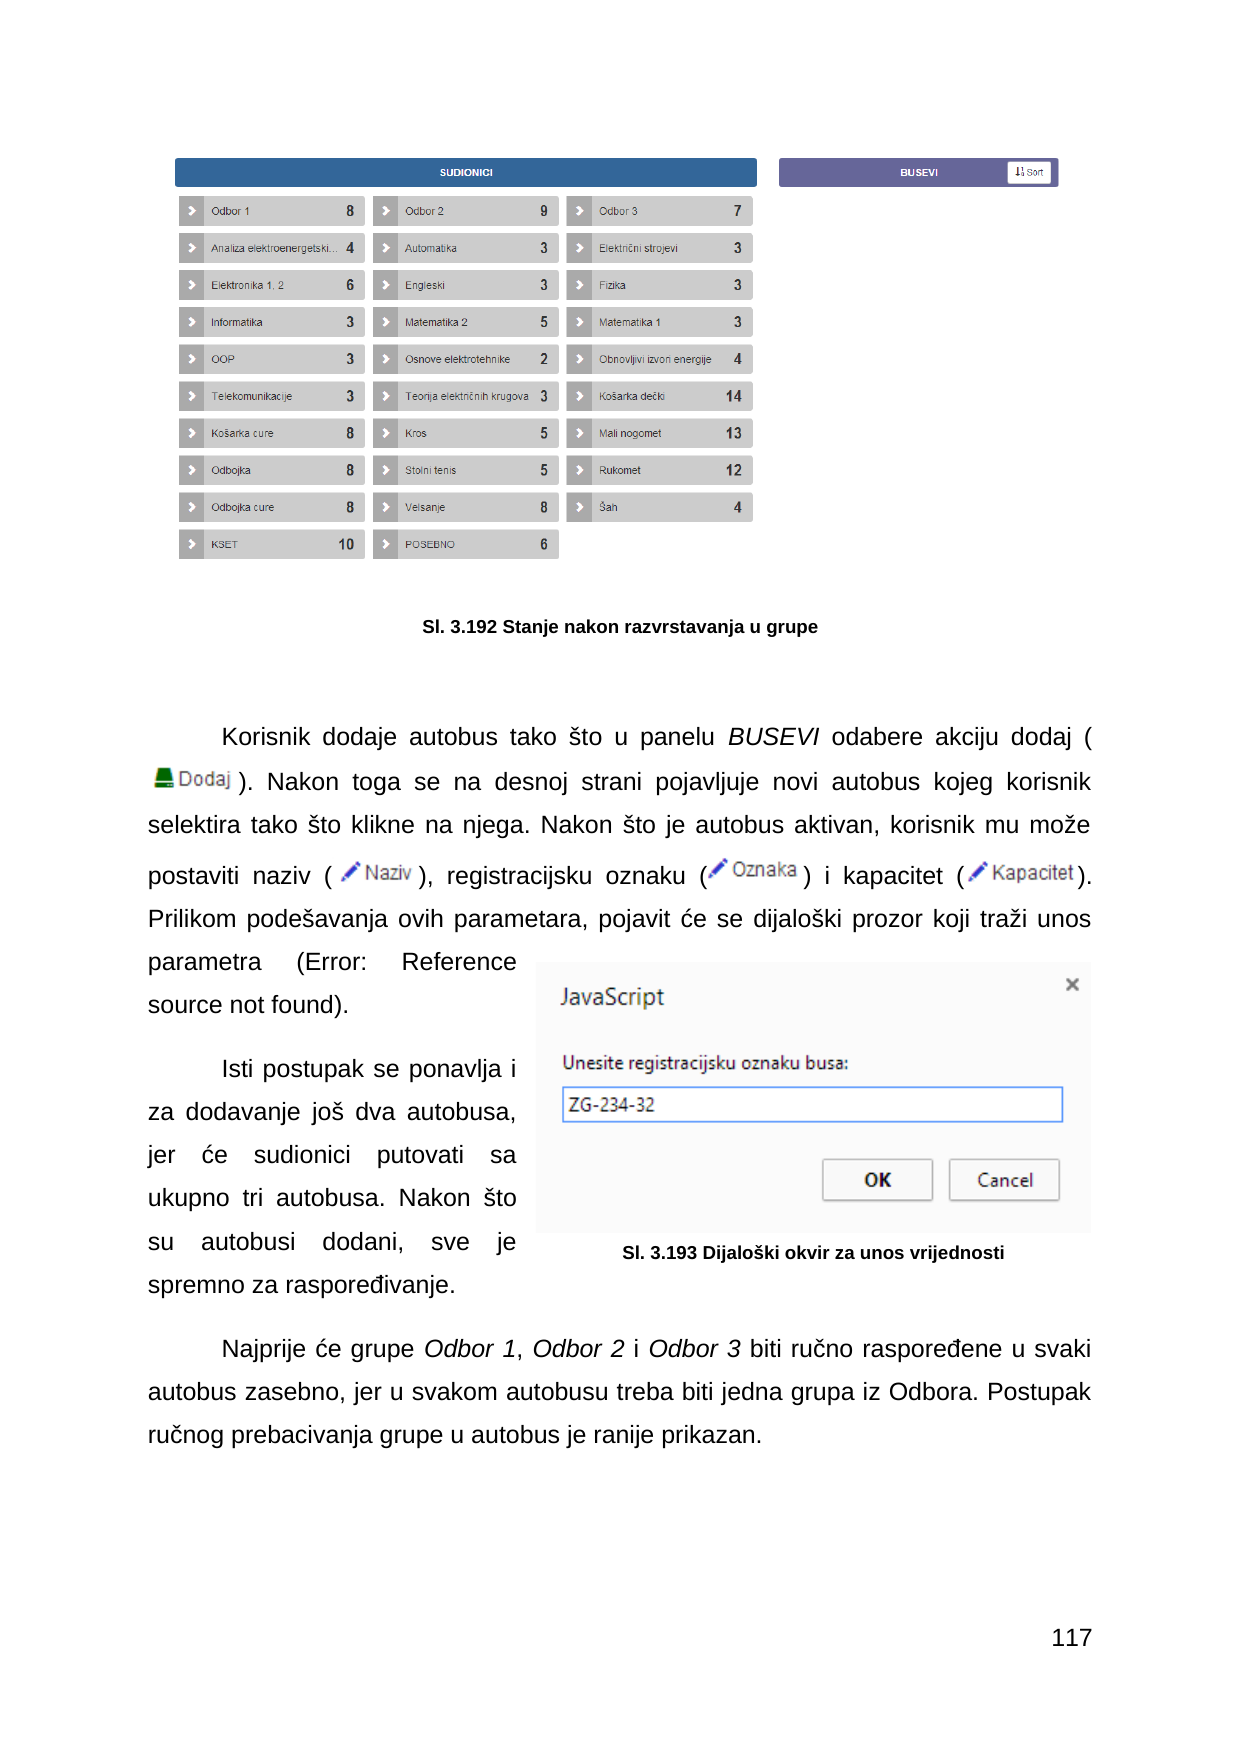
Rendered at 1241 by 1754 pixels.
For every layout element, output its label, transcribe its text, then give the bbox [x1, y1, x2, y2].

picture [964, 857, 1078, 885]
picture [332, 857, 419, 885]
text Najprije će grupe Odbor 1, Odbor 2 i Odbor 3 biti ručno raspoređene u svaki autobus zasebno, jer u svakom autobusu treba biti jedna grupa iz Odbora. Postupak ručnog prebacivanja grupe u autobus je ranije prikazan. [148, 1334, 1093, 1449]
picture [170, 147, 1070, 581]
text Isti postupak se ponavlja i za dodavanje još dva autobusa, jer će sudionici putovati sa ukupno tri autobusa. Nakon što su autobusi dodani, sve je spremno za raspoređivanje. [148, 1054, 1093, 1298]
picture [707, 852, 803, 885]
picture [535, 962, 1091, 1233]
picture [147, 765, 239, 791]
